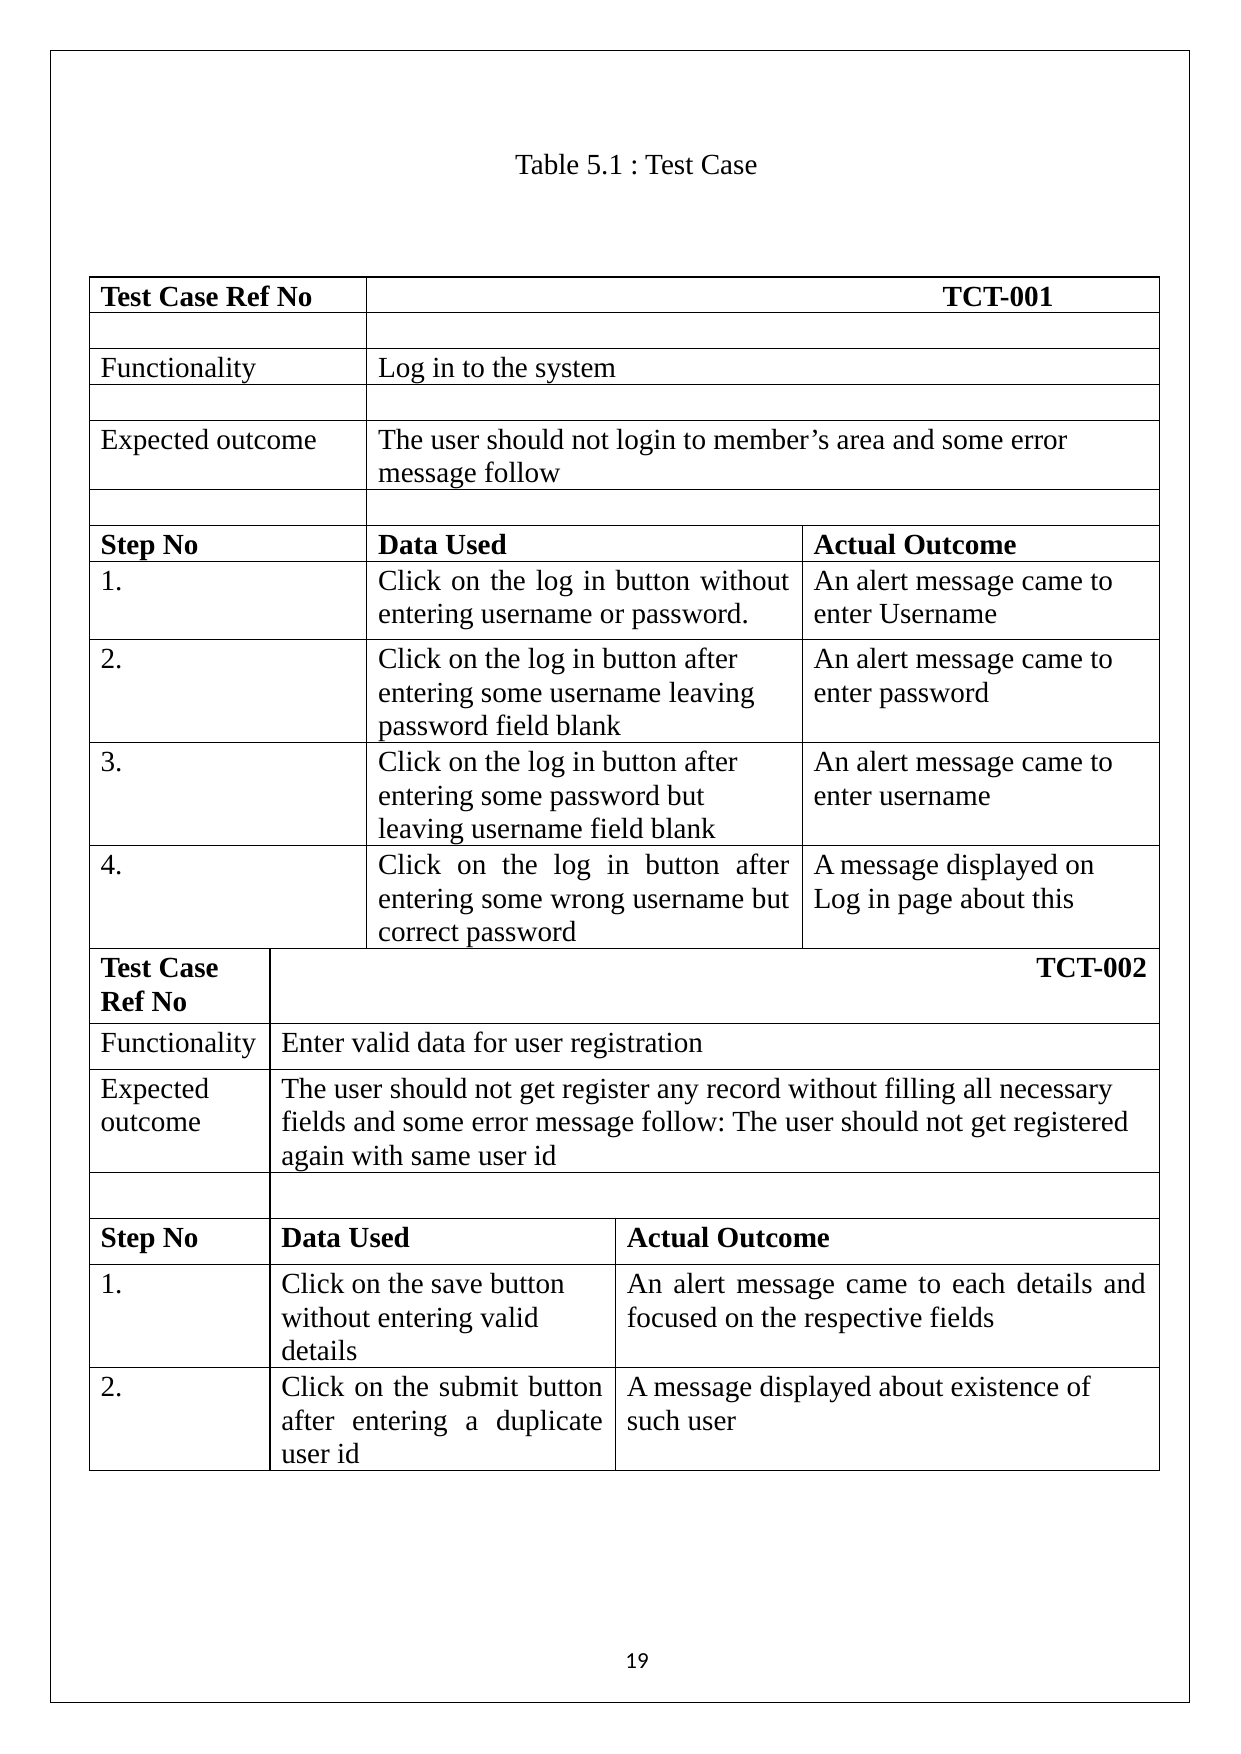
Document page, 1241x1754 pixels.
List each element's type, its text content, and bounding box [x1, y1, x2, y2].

table_cell Click on the log in button without entering username or password. [367, 562, 802, 639]
table_cell Log in to the system [367, 349, 1159, 384]
table_cell Click on the log in button after entering some password but leaving username field blank [367, 743, 802, 845]
table_cell 2. [90, 640, 366, 742]
table_cell Actual Outcome [803, 526, 1159, 561]
table_cell Functionality [90, 349, 366, 384]
table_cell 1. [90, 1265, 269, 1367]
table_cell [367, 385, 1159, 420]
table_cell An alert message came to enter username [803, 743, 1159, 845]
table_cell 4. [90, 846, 366, 948]
table_cell Click on the save button without entering valid details [271, 1265, 615, 1367]
table_cell Expected outcome [90, 1070, 269, 1172]
table_cell 3. [90, 743, 366, 845]
table_cell A message displayed about existence of such user [616, 1368, 1159, 1470]
table_cell [367, 490, 1159, 525]
table_cell [90, 1173, 269, 1218]
table_cell The user should not login to member’s area and some error message follow [367, 421, 1159, 489]
table_cell Expected outcome [90, 421, 366, 489]
text Table 5.1 : Test Case [98, 147, 1173, 180]
table_cell [90, 385, 366, 420]
table_cell An alert message came to enter Username [803, 562, 1159, 639]
table_cell A message displayed on Log in page about this [803, 846, 1159, 948]
table_cell [271, 1173, 1159, 1218]
table_cell Click on the submit button after entering a duplicate user id [271, 1368, 615, 1470]
table_header Test Case Ref No [90, 278, 366, 312]
table_cell [90, 490, 366, 525]
table_cell Data Used [271, 1219, 615, 1264]
table_cell [90, 313, 366, 348]
table_cell Data Used [367, 526, 802, 561]
table_cell Actual Outcome [616, 1219, 1159, 1264]
table_cell 1. [90, 562, 366, 639]
table_cell The user should not get register any record without filling all necessary fields and some error message follow: The user should not get registered again with same user id [271, 1070, 1159, 1172]
table_cell Functionality [90, 1024, 269, 1069]
table_cell TCT-002 [271, 949, 1159, 1022]
table_cell Test Case Ref No [90, 949, 269, 1022]
table_cell Click on the log in button after entering some wrong username but correct password [367, 846, 802, 948]
table_cell Step No [90, 526, 366, 561]
table_cell Enter valid data for user registration [271, 1024, 1159, 1069]
table_cell Step No [90, 1219, 269, 1264]
table_cell An alert message came to enter password [803, 640, 1159, 742]
table_cell Click on the log in button after entering some username leaving password field blank [367, 640, 802, 742]
table_header TCT-001 [367, 278, 1159, 312]
table_cell An alert message came to each details and focused on the respective fields [616, 1265, 1159, 1367]
table_cell 2. [90, 1368, 269, 1470]
table_cell [367, 313, 1159, 348]
